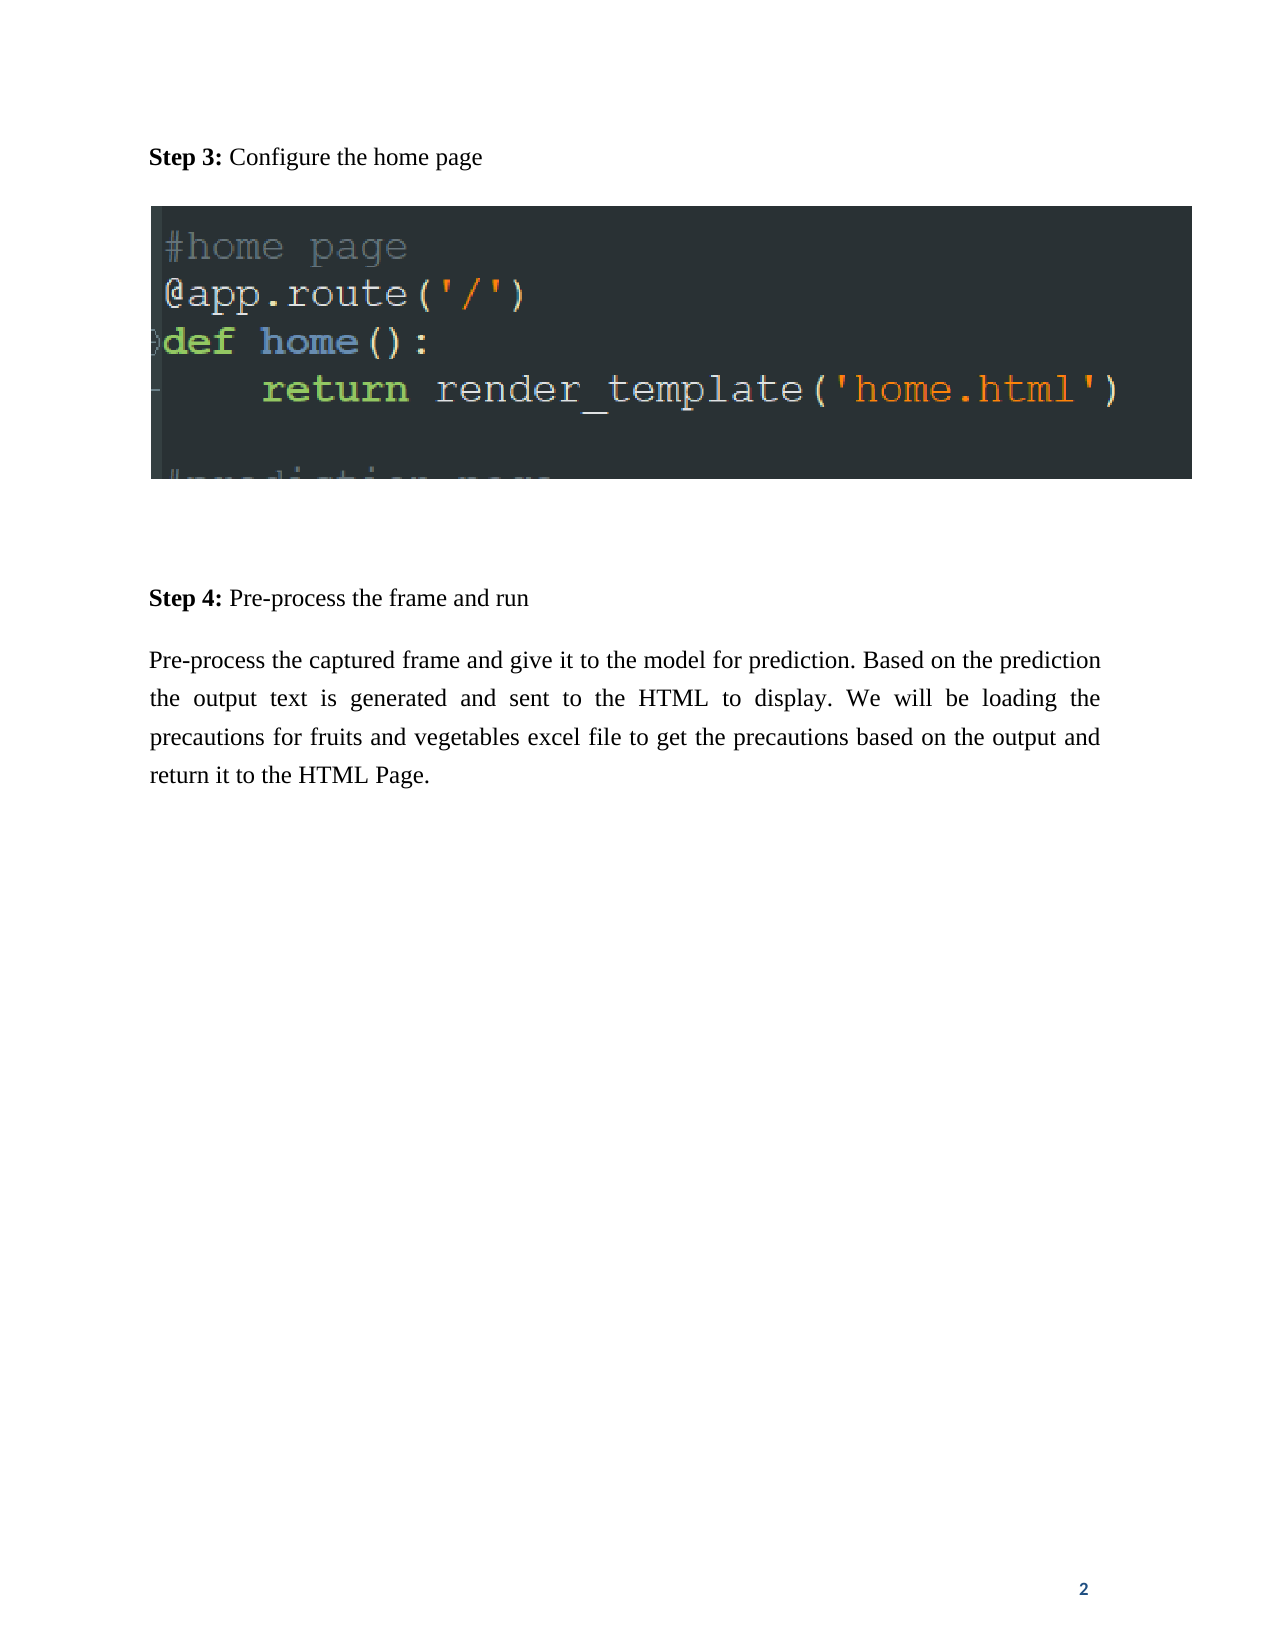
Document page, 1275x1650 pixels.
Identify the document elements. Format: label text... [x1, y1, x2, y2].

text Step 4: Pre-process the frame and run [148, 583, 1127, 611]
text Pre-process the captured frame and give it to the model for prediction. Based on the prediction the output text is generated and sent to the HTML to display. We will be loading the precautions for fruits and vegetables excel file to get the precautions based on the output and return it to the HTML Page. [148, 645, 1102, 789]
text Step 3: Configure the home page [148, 142, 1127, 171]
picture [150, 204, 1193, 480]
